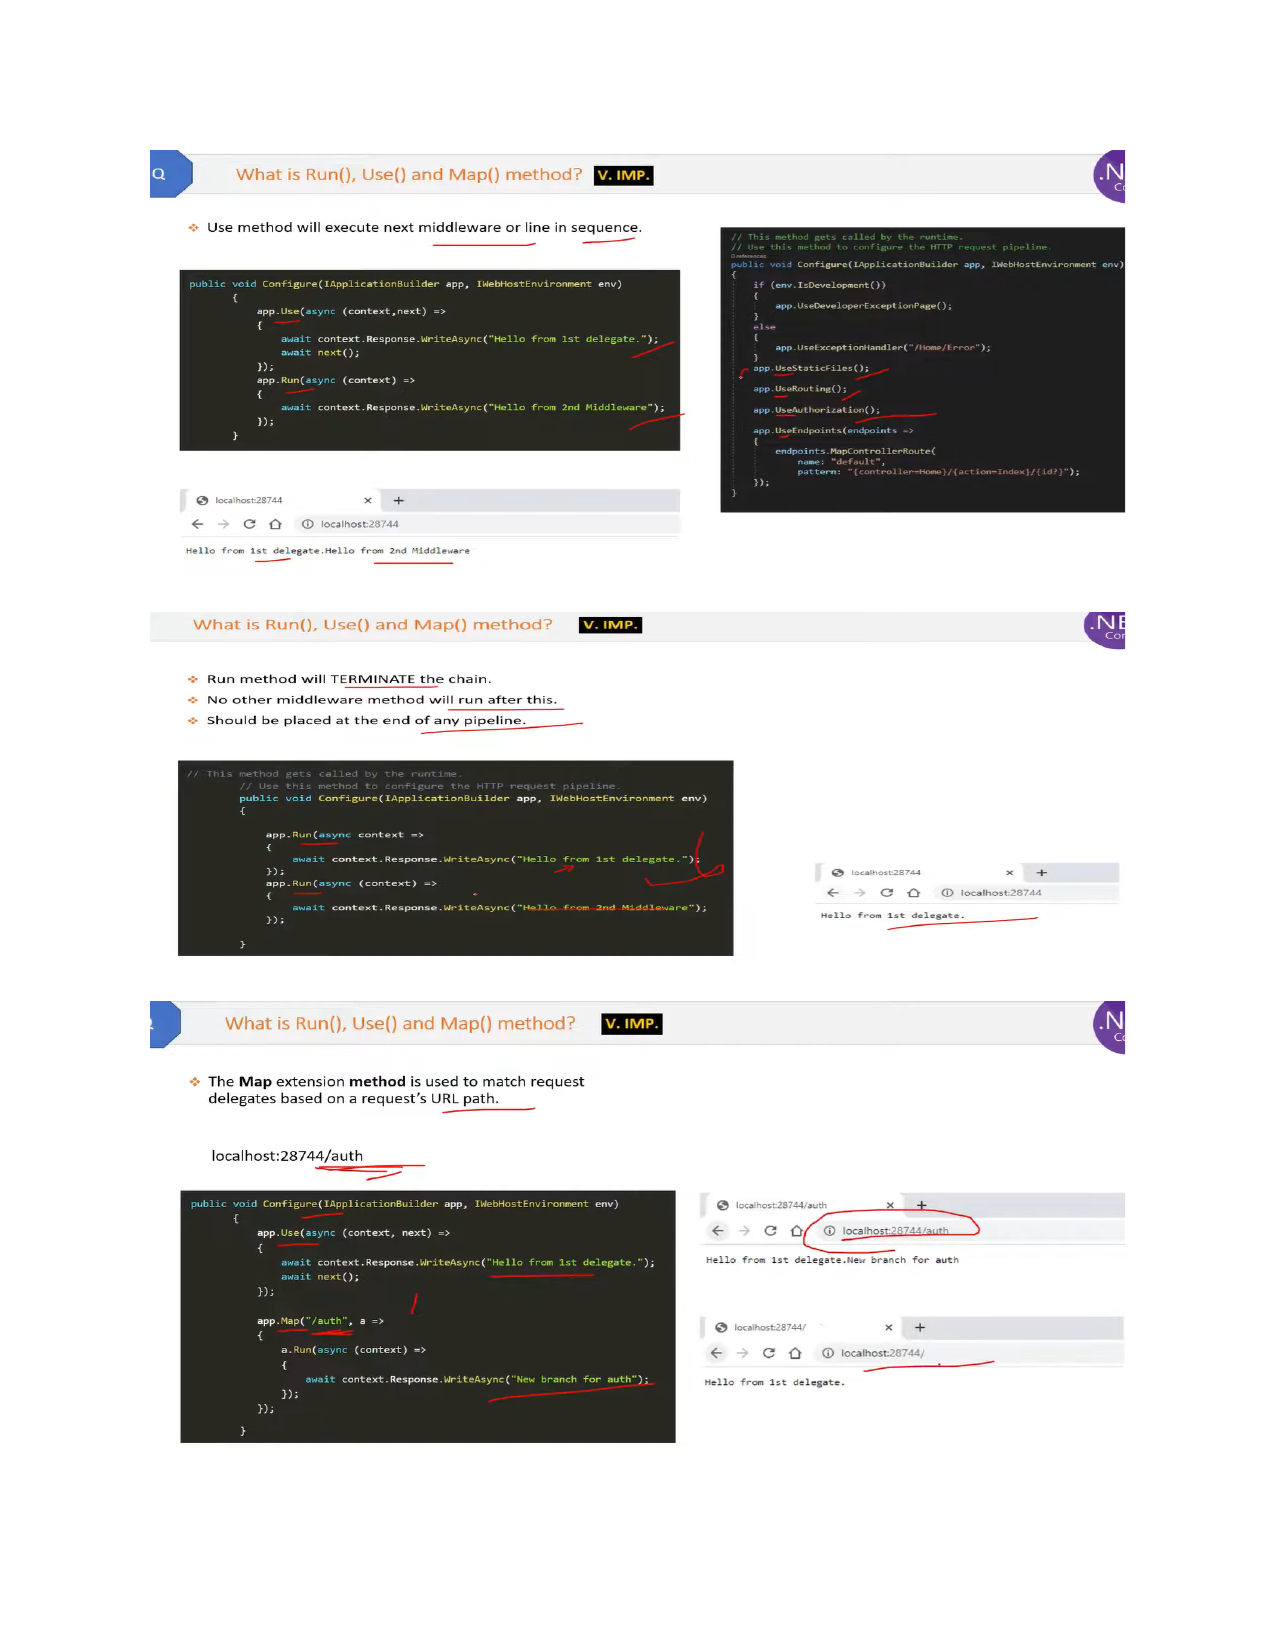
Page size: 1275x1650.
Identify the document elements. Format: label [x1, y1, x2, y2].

picture [150, 1001, 1125, 1477]
picture [150, 150, 1125, 594]
picture [150, 612, 1125, 983]
